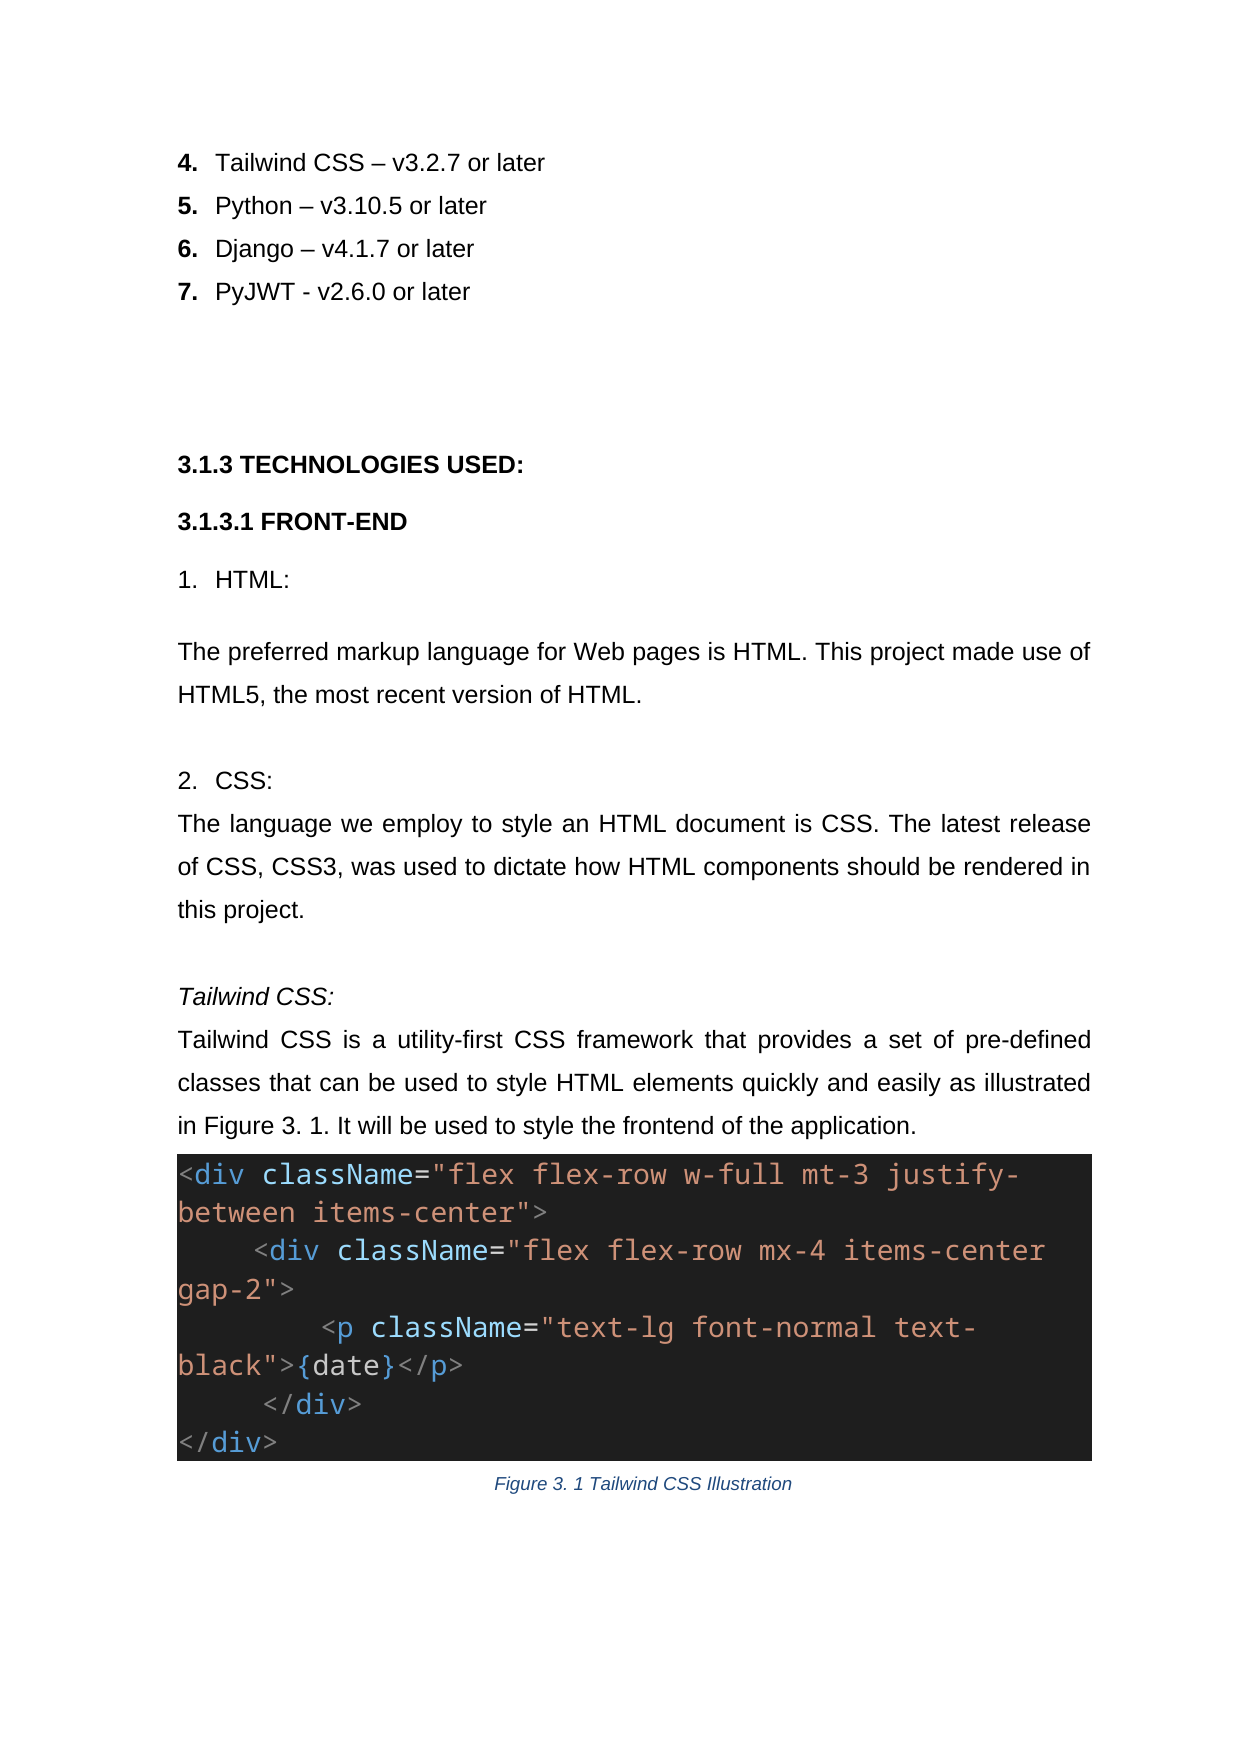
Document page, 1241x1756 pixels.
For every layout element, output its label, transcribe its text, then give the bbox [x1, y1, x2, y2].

text The preferred markup language for Web pages is HTML. This project made use of HTML5, the most recent version of HTML. [177, 636, 1092, 708]
list Python – v3.10.5 or later [177, 191, 1092, 219]
list PyJWT - v2.6.0 or later [177, 277, 1092, 306]
text Tailwind CSS: [177, 981, 1092, 1010]
text 3.1.3 TECHNOLOGIES USED: [177, 449, 1092, 478]
text 3.1.3.1 FRONT-END [177, 507, 1092, 536]
list CSS: [177, 766, 1092, 794]
text <div className="flex flex-row w-full mt-3 justify-between items-center"> [177, 1154, 1092, 1231]
list HTML: [177, 564, 1092, 593]
text </div> [177, 1384, 1092, 1422]
list Django – v4.1.7 or later [177, 234, 1092, 263]
text Tailwind CSS is a utility-first CSS framework that provides a set of pre-defined classes that can be used to style HTML elements quickly and easily as illustrated in Figure 3. 1. It will be used to style the frontend of the application. [177, 1024, 1092, 1139]
text </div> [177, 1422, 1092, 1461]
text <div className="flex flex-row mx-4 items-center gap-2"> [177, 1231, 1092, 1307]
list Tailwind CSS – v3.2.7 or later [177, 148, 1092, 176]
text <p className="text-lg font-normal text-black">{date}</p> [177, 1307, 1092, 1384]
text The language we employ to style an HTML document is CSS. The latest release of CSS, CSS3, was used to dictate how HTML components should be rendered in this project. [177, 809, 1092, 924]
